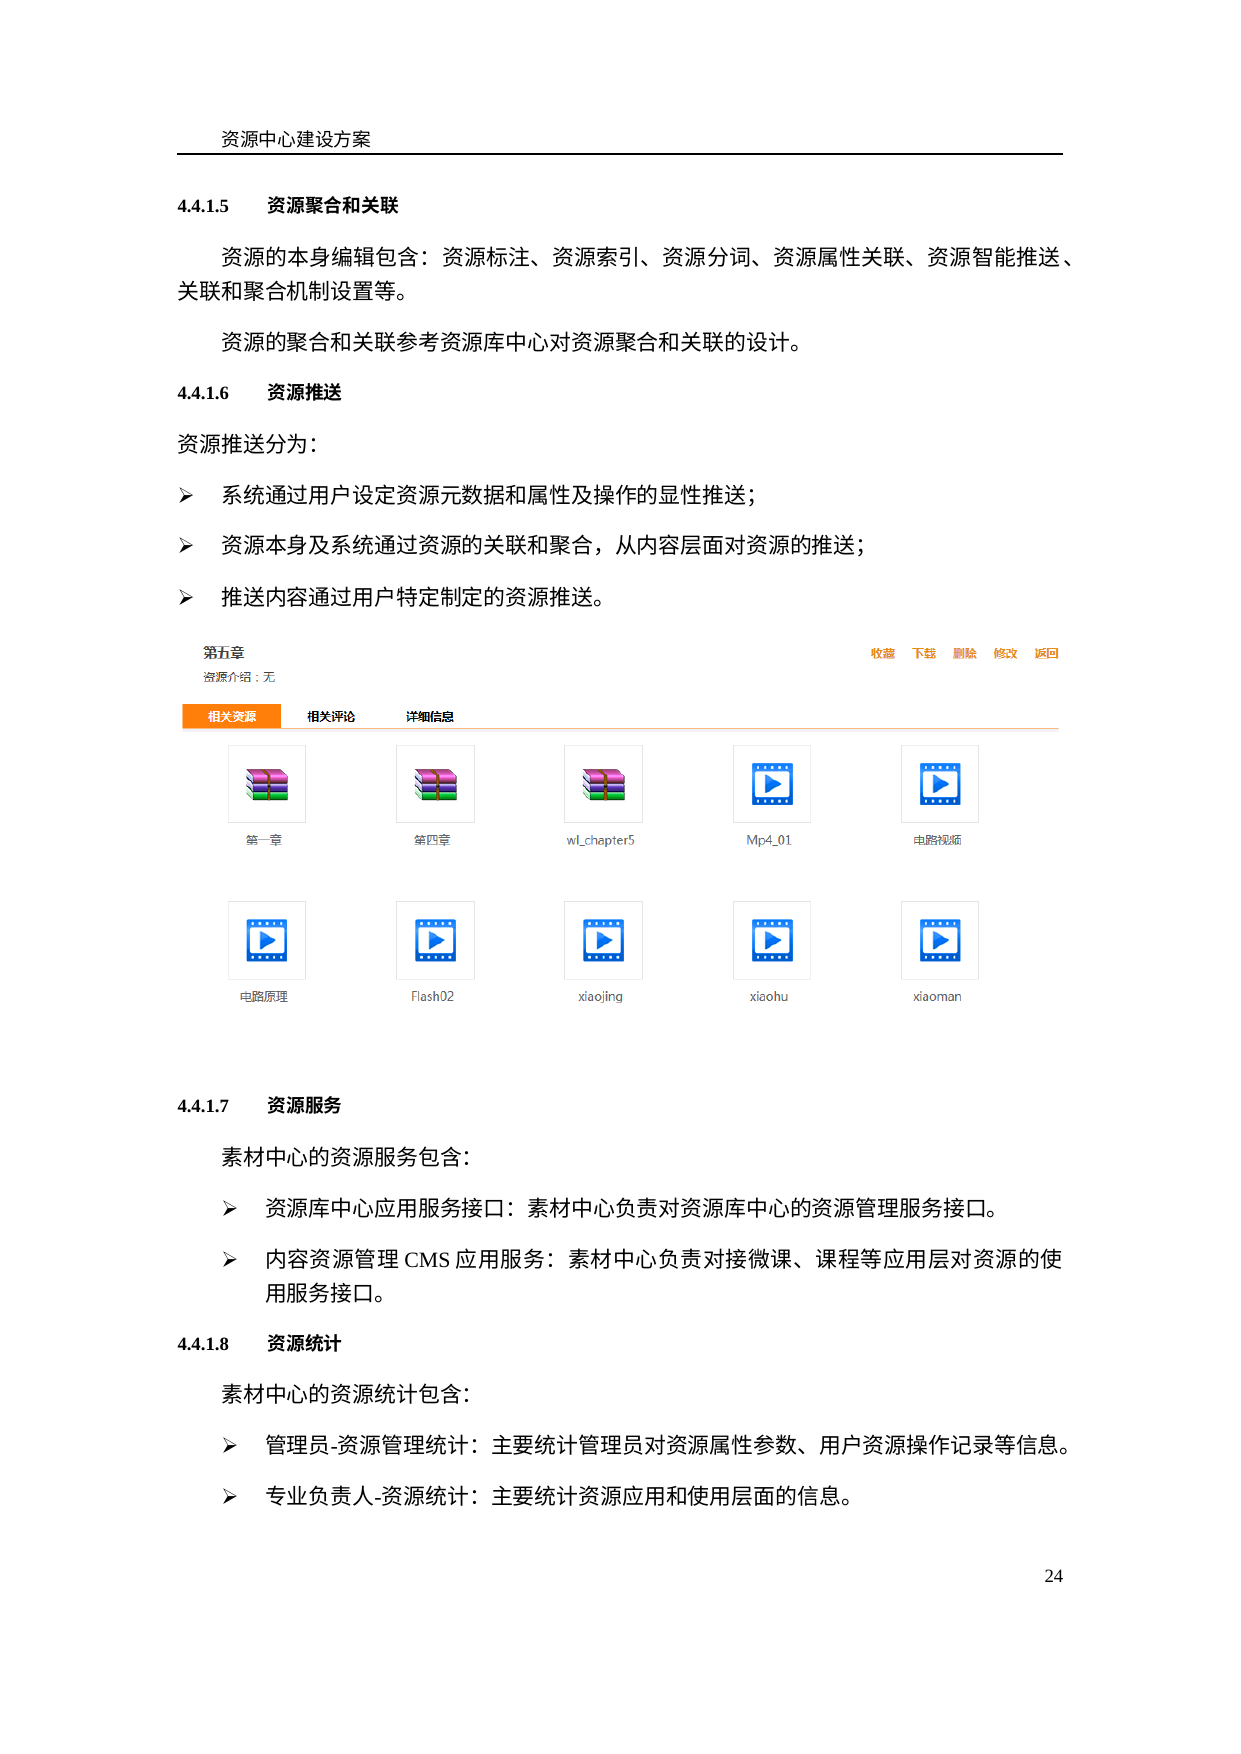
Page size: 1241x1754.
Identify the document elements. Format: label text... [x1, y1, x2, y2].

list 系统通过用户设定资源元数据和属性及操作的显性推送； [177, 476, 1063, 510]
subtitle 资源服务 [177, 1088, 1063, 1122]
text 资源的本身编辑包含：资源标注、资源索引、资源分词、资源属性关联、资源智能推送、关联和聚合机制设置等。 [177, 239, 1063, 307]
list 资源本身及系统通过资源的关联和聚合，从内容层面对资源的推送； [177, 527, 1063, 561]
subtitle 资源聚合和关联 [177, 188, 1063, 222]
list 专业负责人-资源统计：主要统计资源应用和使用层面的信息。 [221, 1478, 1063, 1512]
text 资源的聚合和关联参考资源库中心对资源聚合和关联的设计。 [177, 324, 1063, 358]
list 推送内容通过用户特定制定的资源推送。 [177, 578, 1063, 612]
text 素材中心的资源服务包含： [177, 1139, 1063, 1173]
subtitle 资源统计 [177, 1325, 1063, 1359]
list 管理员-资源管理统计：主要统计管理员对资源属性参数、用户资源操作记录等信息。 [221, 1427, 1063, 1461]
list 资源库中心应用服务接口：素材中心负责对资源库中心的资源管理服务接口。 [221, 1189, 1063, 1223]
text 素材中心的资源统计包含： [177, 1376, 1063, 1410]
picture [177, 629, 1064, 1055]
subtitle 资源推送 [177, 374, 1063, 408]
list 内容资源管理CMS应用服务：素材中心负责对接微课、课程等应用层对资源的使用服务接口。 [221, 1241, 1063, 1308]
text 资源推送分为： [177, 426, 1063, 459]
